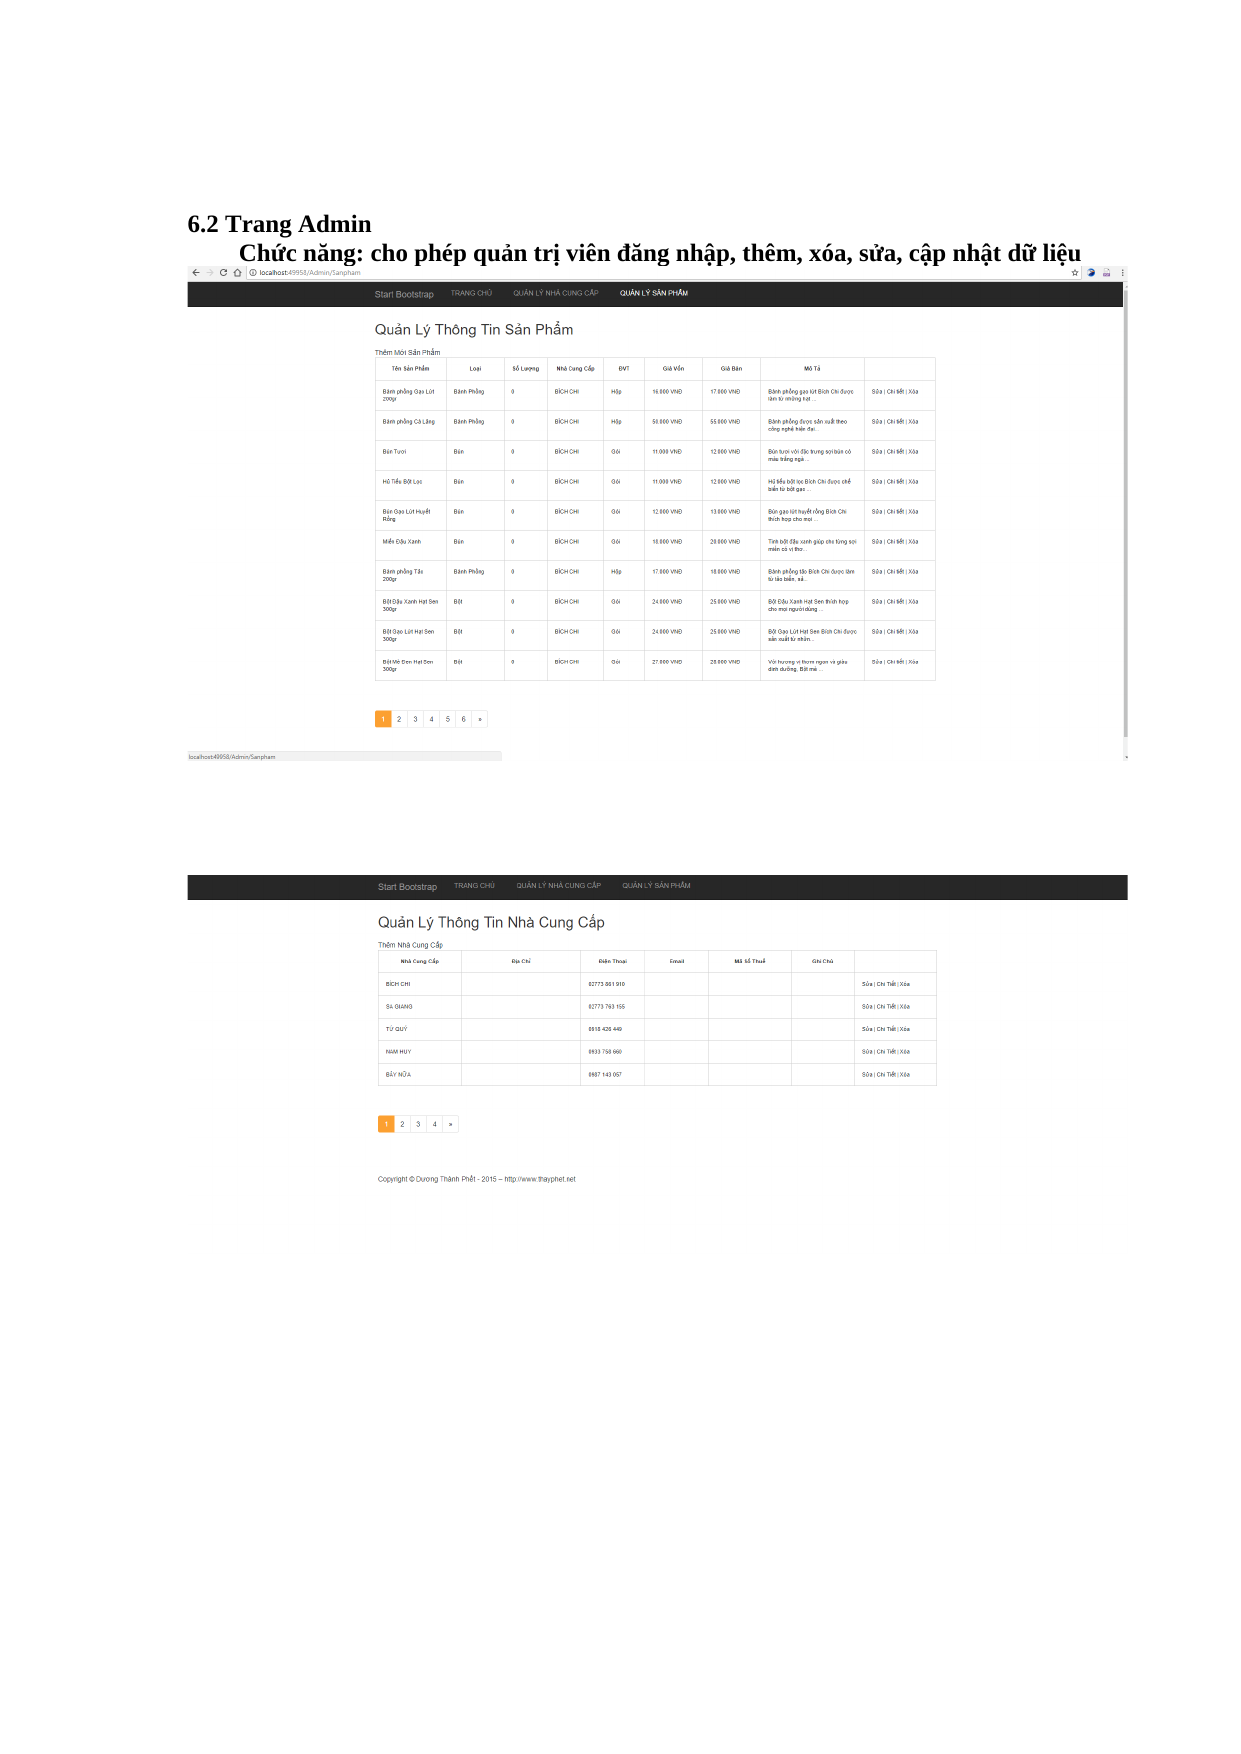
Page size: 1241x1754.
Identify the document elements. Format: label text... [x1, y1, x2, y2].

list Chức năng: cho phép quản trị viên đăng nhập, thêm, xóa, sửa, cập nhật dữ liệu [187, 238, 1090, 266]
list 6.2 Trang Admin [187, 209, 1090, 238]
picture [187, 266, 1128, 761]
picture [187, 875, 1128, 1254]
